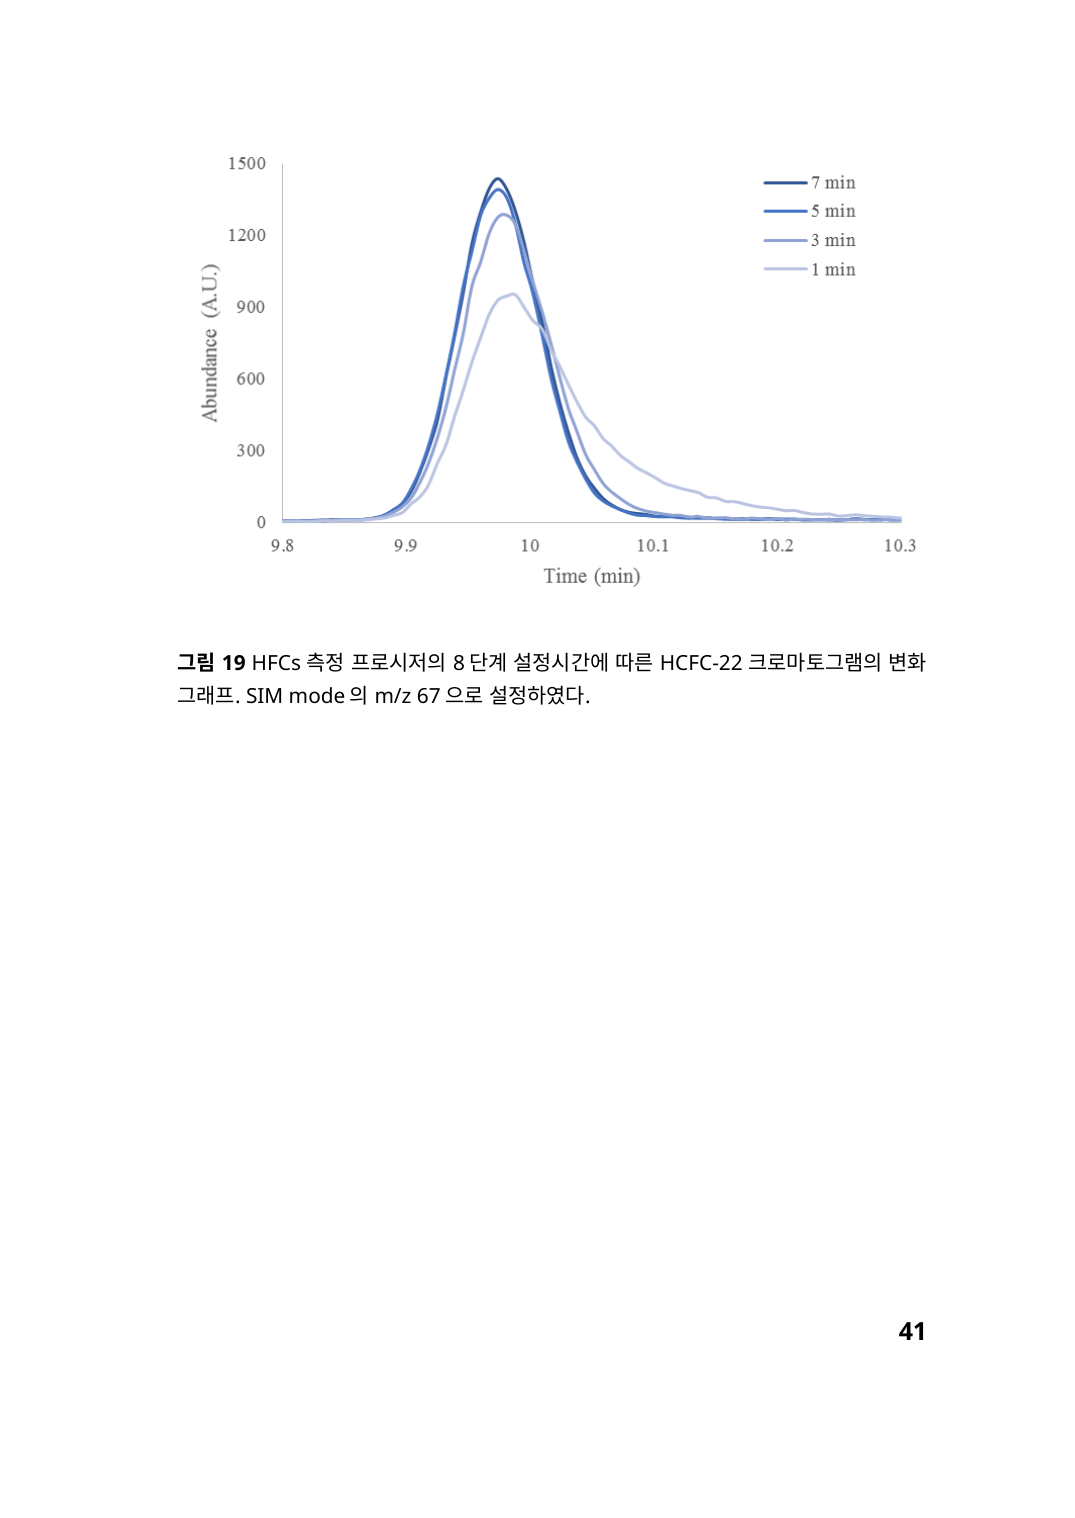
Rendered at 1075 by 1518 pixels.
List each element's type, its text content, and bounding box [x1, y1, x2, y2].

text 그림 19 HFCs 측정 프로시저의 8단계 설정시간에 따른 HCFC-22 크로마토그램의 변화 그래프. SIM mode의 m/z 67으로 설정하였다. [177, 646, 927, 709]
picture [177, 147, 928, 602]
